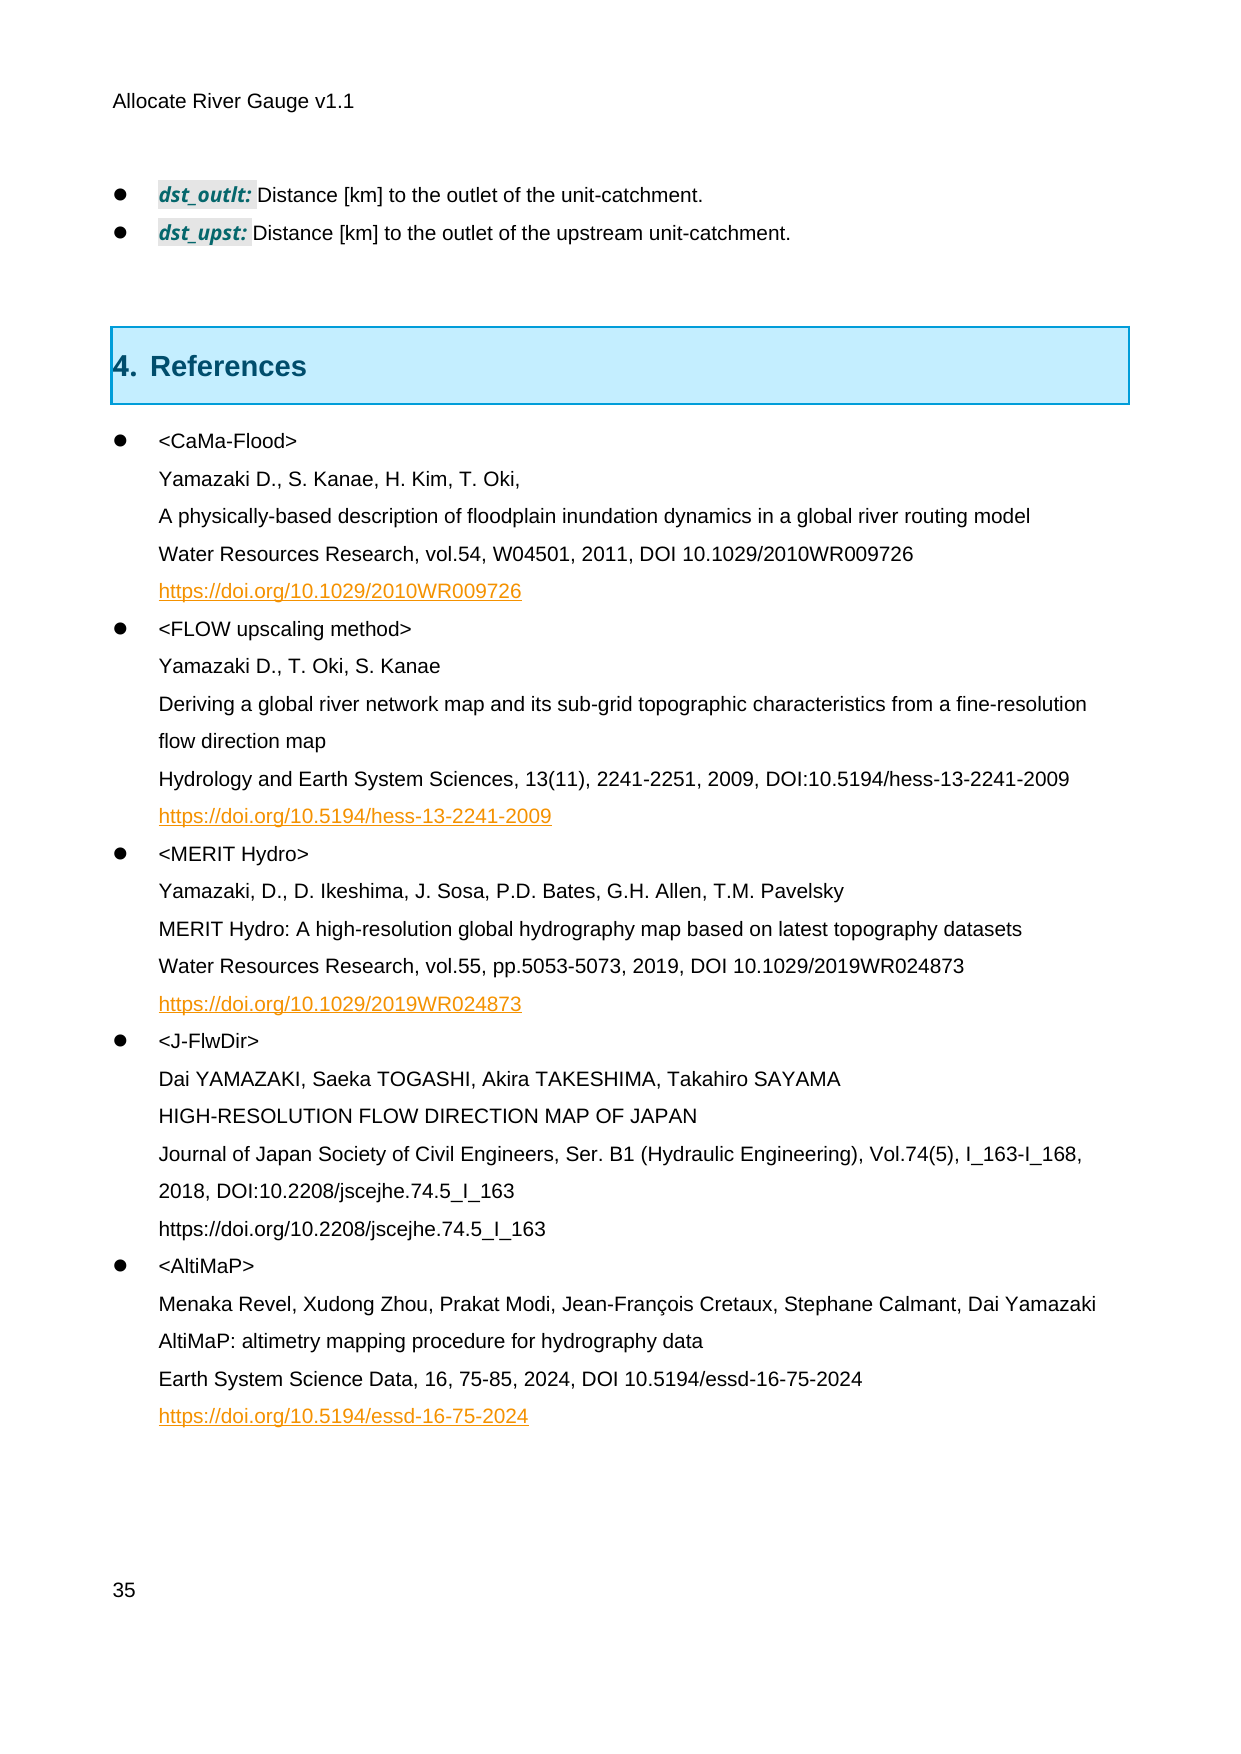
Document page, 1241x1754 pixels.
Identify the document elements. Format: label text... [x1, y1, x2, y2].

list dst_upst: Distance [km] to the outlet of the upstream unit-catchment. [112, 213, 1128, 251]
list <J-FlwDir> Dai YAMAZAKI, Saeka TOGASHI, Akira TAKESHIMA, Takahiro SAYAMA HIGH-RESOLUTION FLOW DIRECTION MAP OF JAPAN Journal of Japan Society of Civil Engineers, Ser. B1 (Hydraulic Engineering), Vol.74(5), I_163-I_168, 2018, DOI:10.2208/jscejhe.74.5_I_163 https://doi.org/10.2208/jscejhe.74.5_I_163 [112, 1022, 1128, 1247]
subtitle References [113, 328, 1128, 403]
list dst_outlt: Distance [km] to the outlet of the unit-catchment. [112, 176, 1128, 213]
list <MERIT Hydro> Yamazaki, D., D. Ikeshima, J. Sosa, P.D. Bates, G.H. Allen, T.M. Pavelsky MERIT Hydro: A high-resolution global hydrography map based on latest topography datasets Water Resources Research, vol.55, pp.5053-5073, 2019, DOI 10.1029/2019WR024873 https://doi.org/10.1029/2019WR024873 [112, 835, 1128, 1022]
list <FLOW upscaling method> Yamazaki D., T. Oki, S. Kanae Deriving a global river network map and its sub-grid topographic characteristics from a fine-resolution flow direction map Hydrology and Earth System Sciences, 13(11), 2241-2251, 2009, DOI:10.5194/hess-13-2241-2009 https://doi.org/10.5194/hess-13-2241-2009 [112, 610, 1128, 835]
list <CaMa-Flood> Yamazaki D., S. Kanae, H. Kim, T. Oki, A physically-based description of floodplain inundation dynamics in a global river routing model Water Resources Research, vol.54, W04501, 2011, DOI 10.1029/2010WR009726 https://doi.org/10.1029/2010WR009726 [112, 422, 1128, 610]
list <AltiMaP> Menaka Revel, Xudong Zhou, Prakat Modi, Jean-François Cretaux, Stephane Calmant, Dai Yamazaki AltiMaP: altimetry mapping procedure for hydrography data Earth System Science Data, 16, 75-85, 2024, DOI 10.5194/essd-16-75-2024 https://doi.org/10.5194/essd-16-75-2024 [112, 1247, 1128, 1435]
